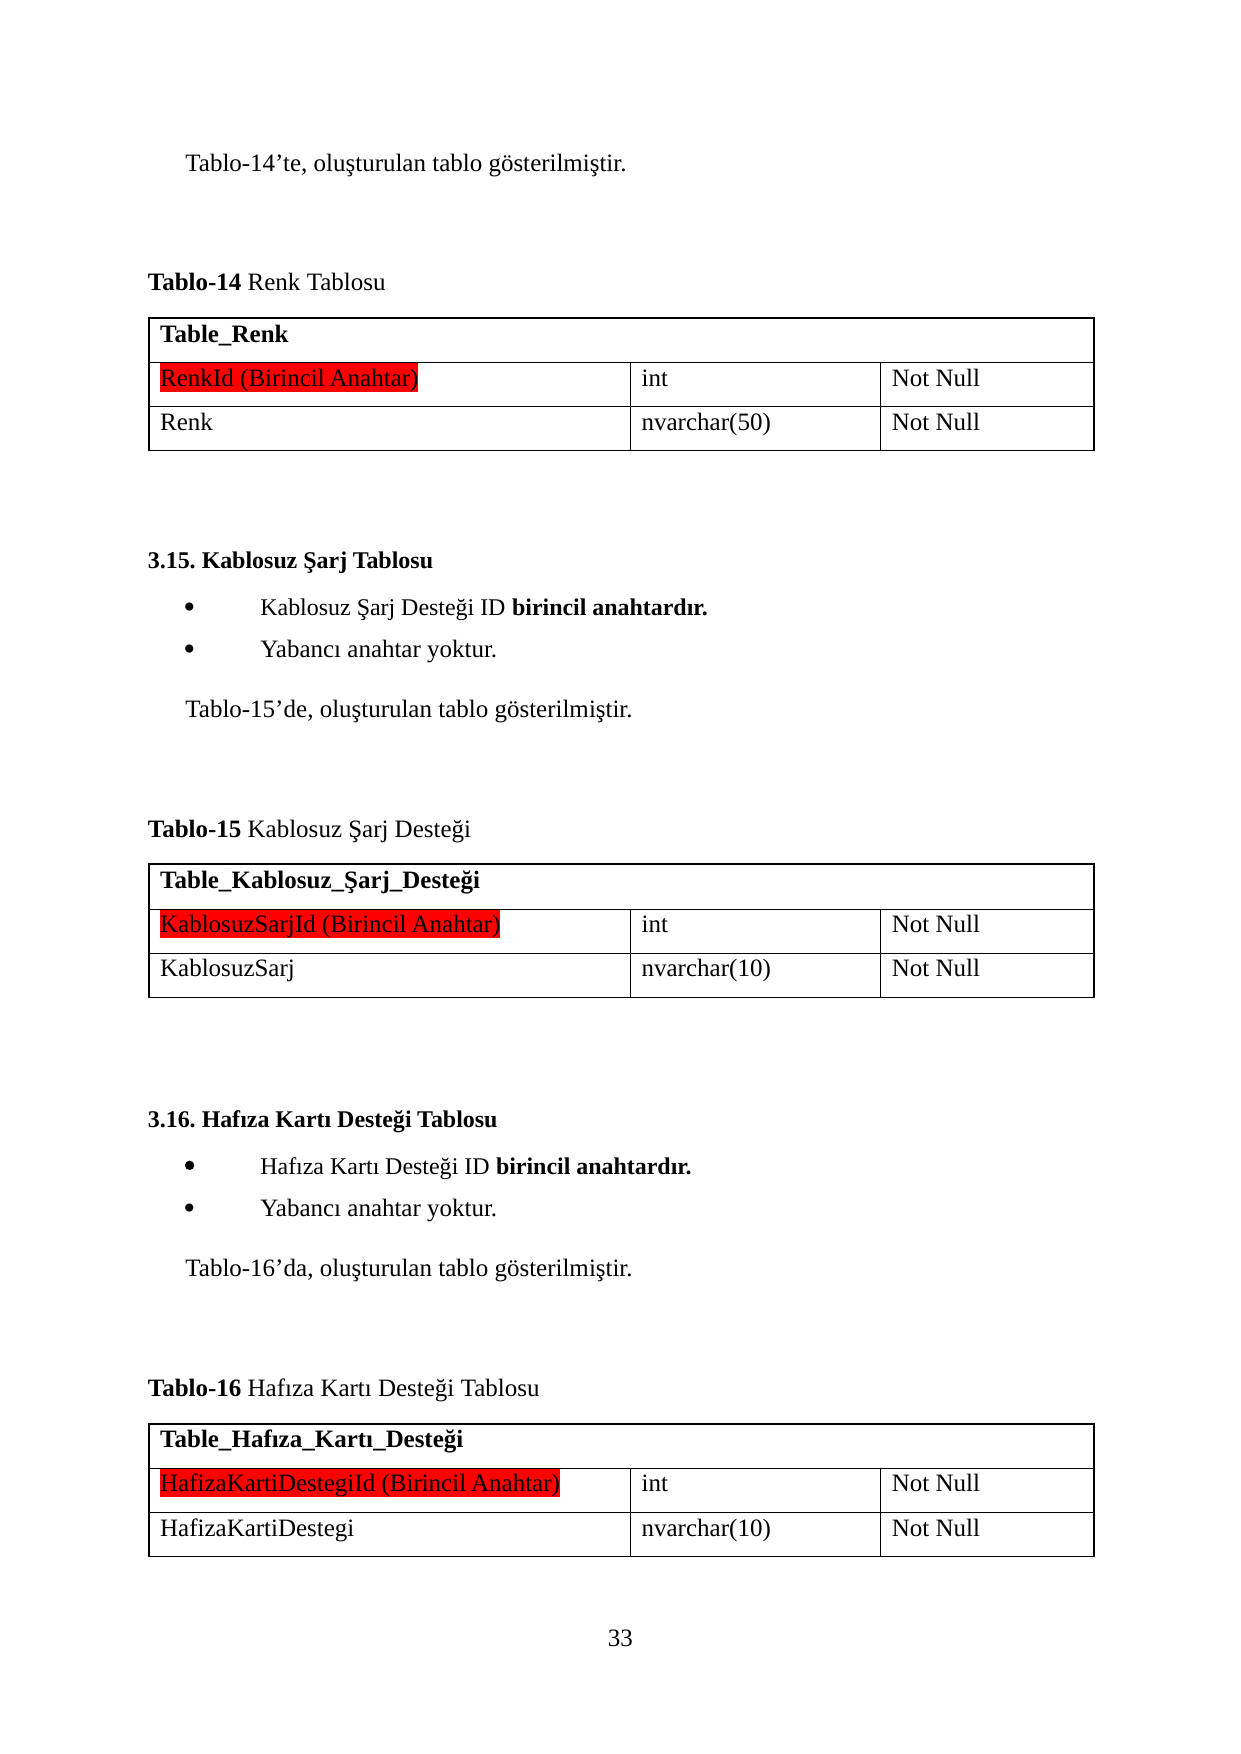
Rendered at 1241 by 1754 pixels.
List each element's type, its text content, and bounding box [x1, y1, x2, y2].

table_cell Not Null [881, 1513, 1093, 1556]
list Yabancı anahtar yoktur. [185, 1193, 1092, 1222]
table_cell KablosuzSarjId (Birincil Anahtar) [150, 910, 630, 952]
text Tablo-14’te, oluşturulan tablo gösterilmiştir. [185, 148, 1092, 176]
table_cell nvarchar(10) [631, 1513, 880, 1556]
text 3.16. Hafıza Kartı Desteği Tablosu [148, 1105, 1092, 1133]
table_cell int [631, 363, 880, 406]
table_cell nvarchar(10) [631, 954, 880, 997]
text Tablo-14 Renk Tablosu [148, 267, 1092, 296]
table_cell Not Null [881, 954, 1093, 997]
table_cell RenkId (Birincil Anahtar) [150, 363, 630, 406]
text Tablo-16’da, oluşturulan tablo gösterilmiştir. [185, 1253, 1092, 1282]
table_cell HafizaKartiDestegi [150, 1513, 630, 1556]
table_cell int [631, 910, 880, 952]
table_header Table_Renk [150, 319, 1093, 362]
table_cell Not Null [881, 1469, 1093, 1512]
list Hafıza Kartı Desteği ID birincil anahtardır. [185, 1152, 1092, 1179]
text Tablo-15 Kablosuz Şarj Desteği [148, 814, 1092, 842]
table_header Table_Kablosuz_Şarj_Desteği [150, 865, 1093, 908]
table_cell HafizaKartiDestegiId (Birincil Anahtar) [150, 1469, 630, 1512]
table_cell nvarchar(50) [631, 407, 880, 450]
table_cell Renk [150, 407, 630, 450]
table_cell KablosuzSarj [150, 954, 630, 997]
list Kablosuz Şarj Desteği ID birincil anahtardır. [185, 593, 1092, 621]
list Yabancı anahtar yoktur. [185, 634, 1092, 663]
text 3.15. Kablosuz Şarj Tablosu [148, 547, 1092, 574]
table_cell int [631, 1469, 880, 1512]
text Tablo-15’de, oluşturulan tablo gösterilmiştir. [185, 694, 1092, 723]
text Tablo-16 Hafıza Kartı Desteği Tablosu [148, 1373, 1092, 1402]
table_cell Not Null [881, 407, 1093, 450]
table_cell Not Null [881, 910, 1093, 952]
table_cell Not Null [881, 363, 1093, 406]
table_header Table_Hafıza_Kartı_Desteği [150, 1425, 1093, 1467]
